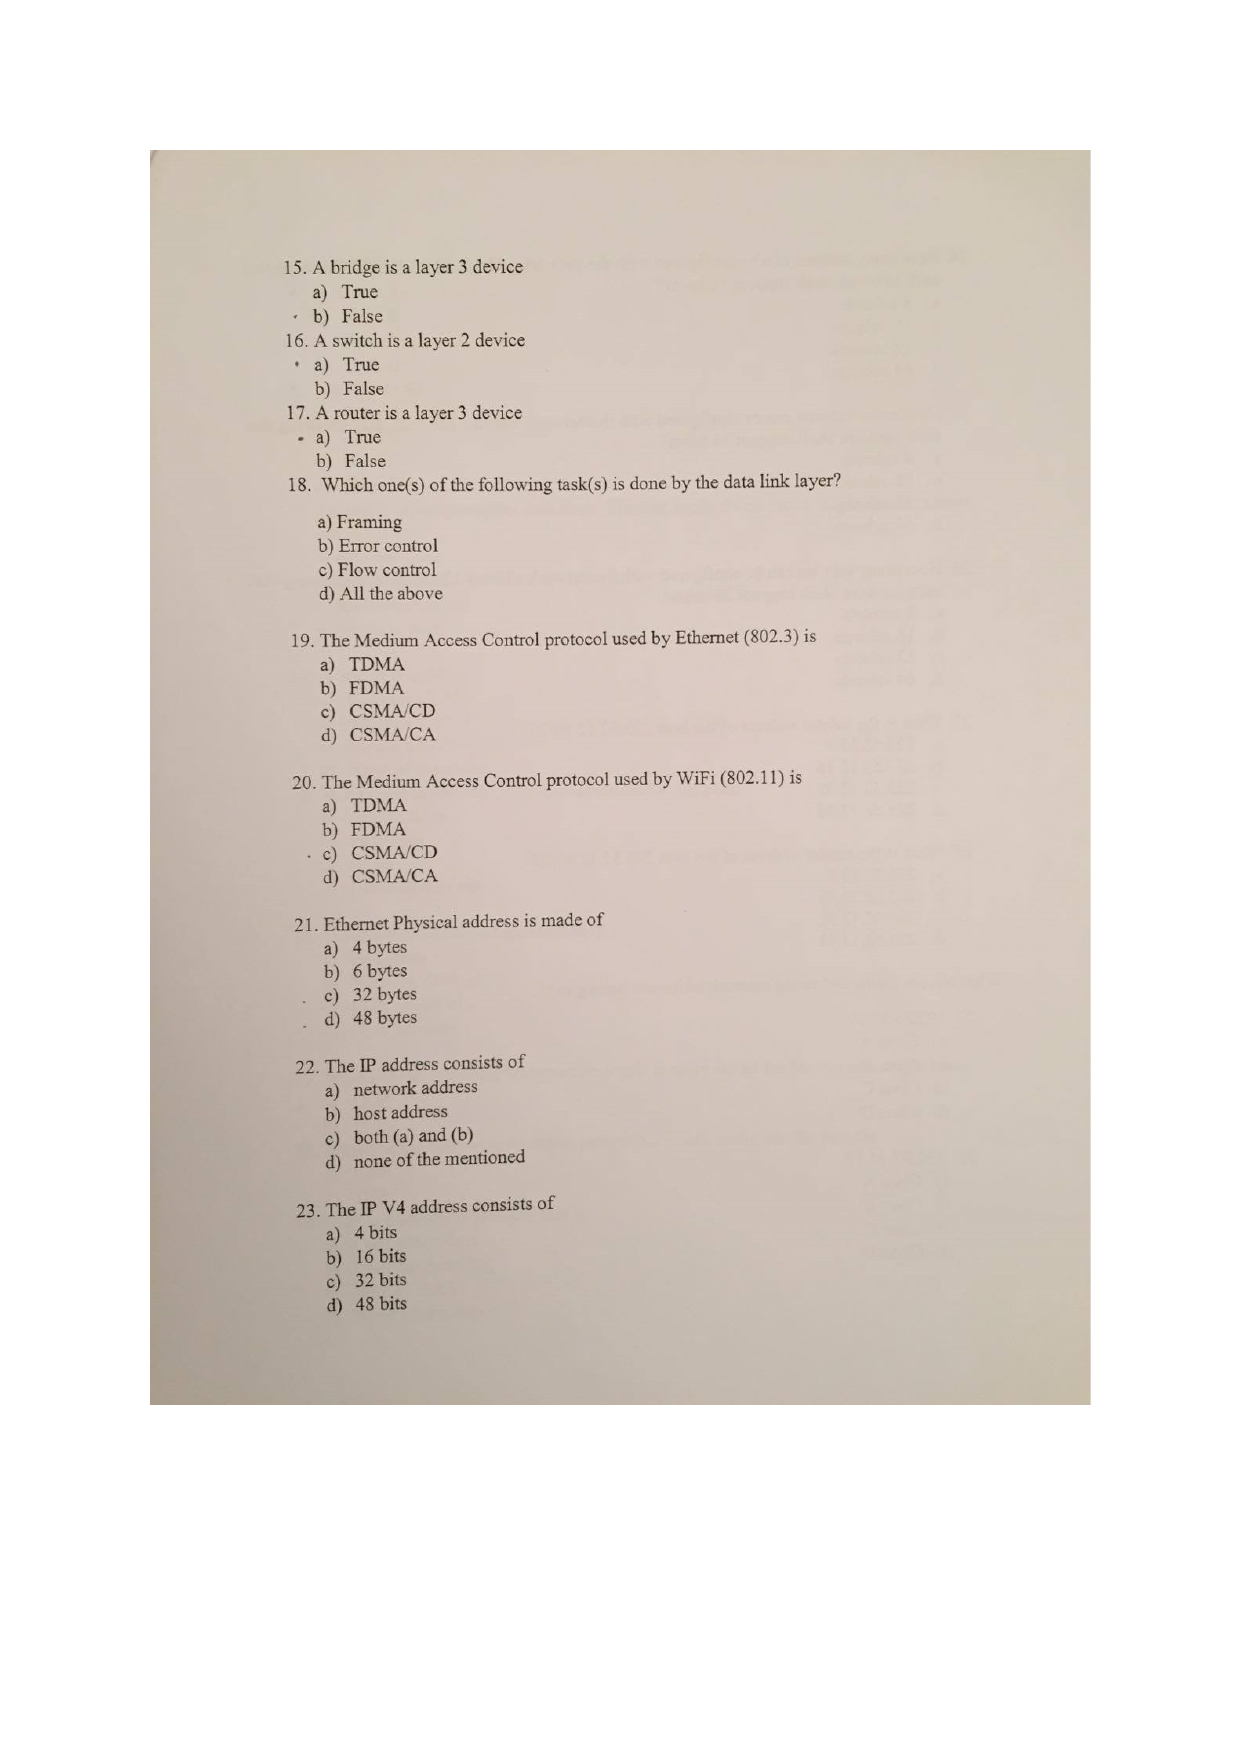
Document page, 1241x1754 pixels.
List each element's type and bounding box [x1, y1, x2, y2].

picture [150, 150, 1091, 1405]
